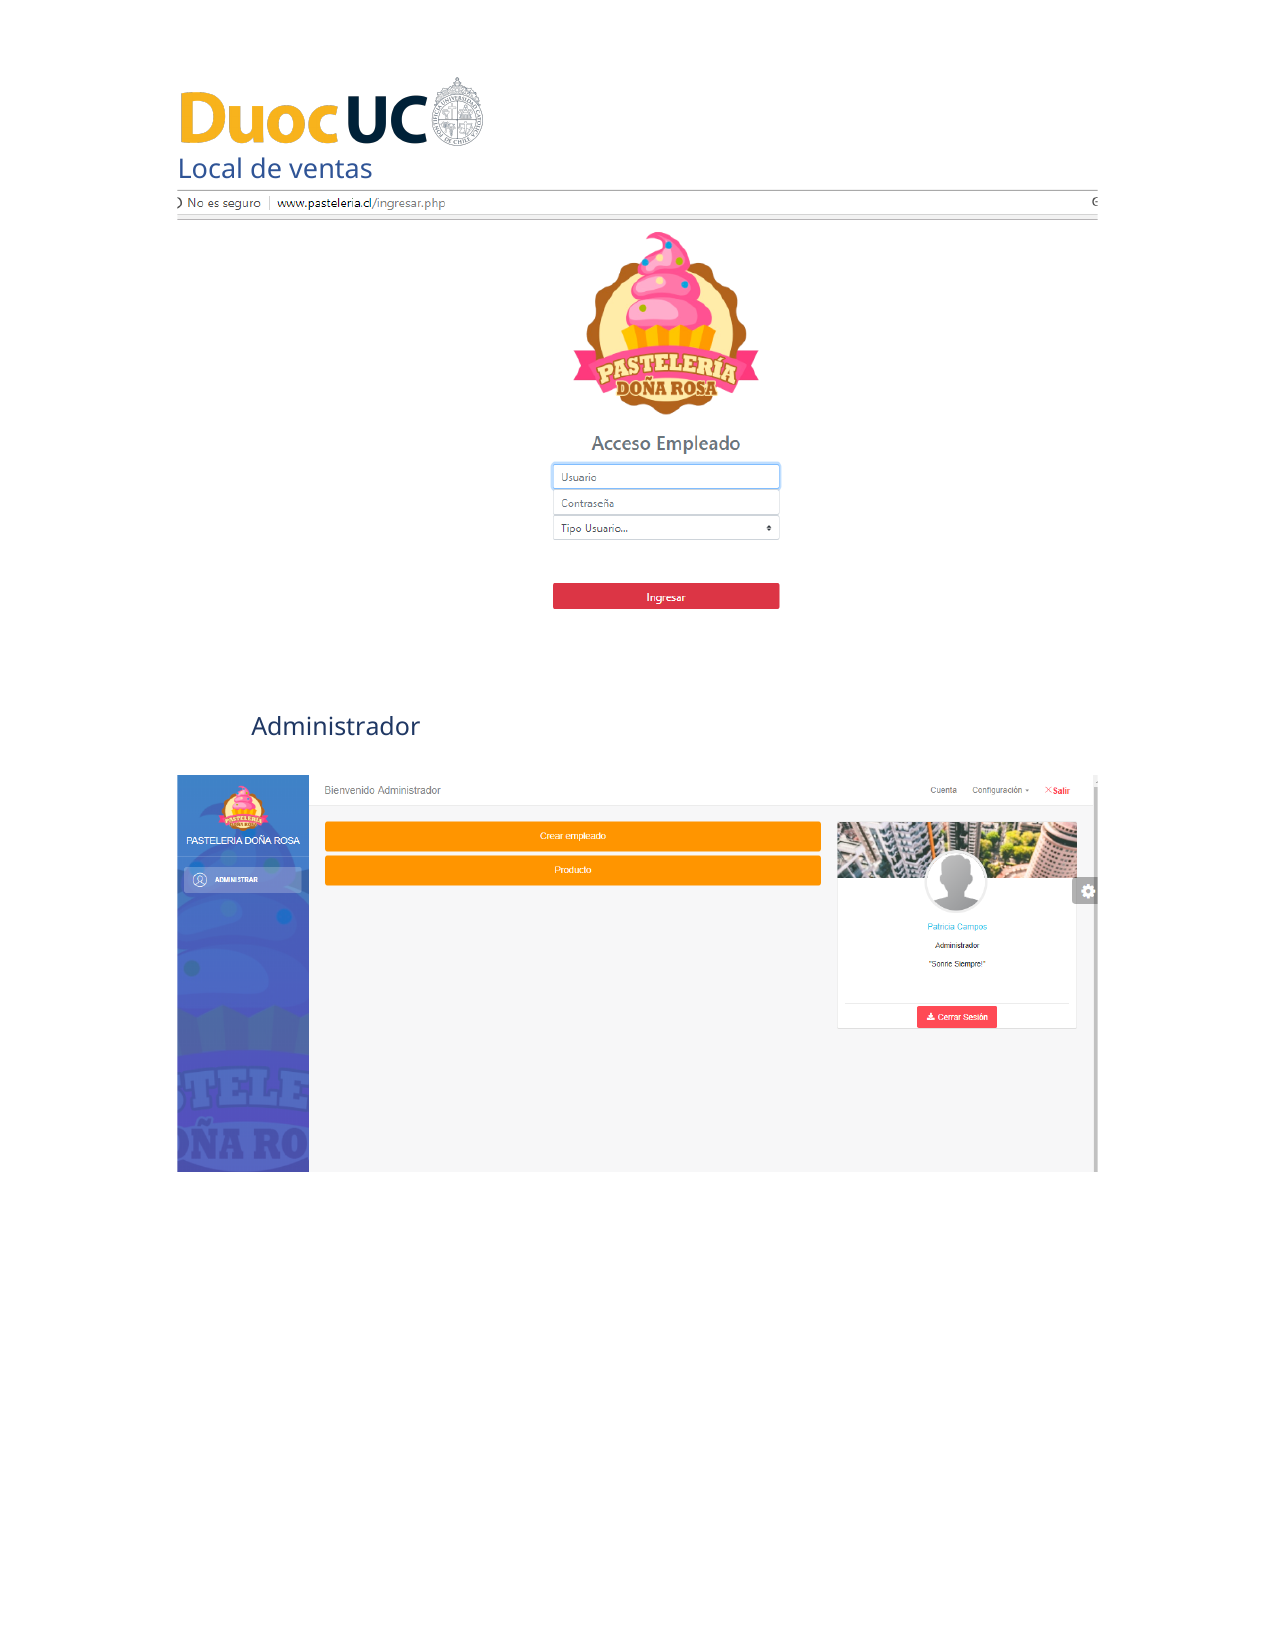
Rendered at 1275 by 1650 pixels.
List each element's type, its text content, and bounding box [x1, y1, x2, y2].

picture [177, 775, 1098, 1172]
picture [177, 73, 487, 150]
picture [177, 189, 1098, 690]
subtitle Local de ventas [177, 150, 1098, 187]
subtitle Administrador [177, 708, 1098, 743]
